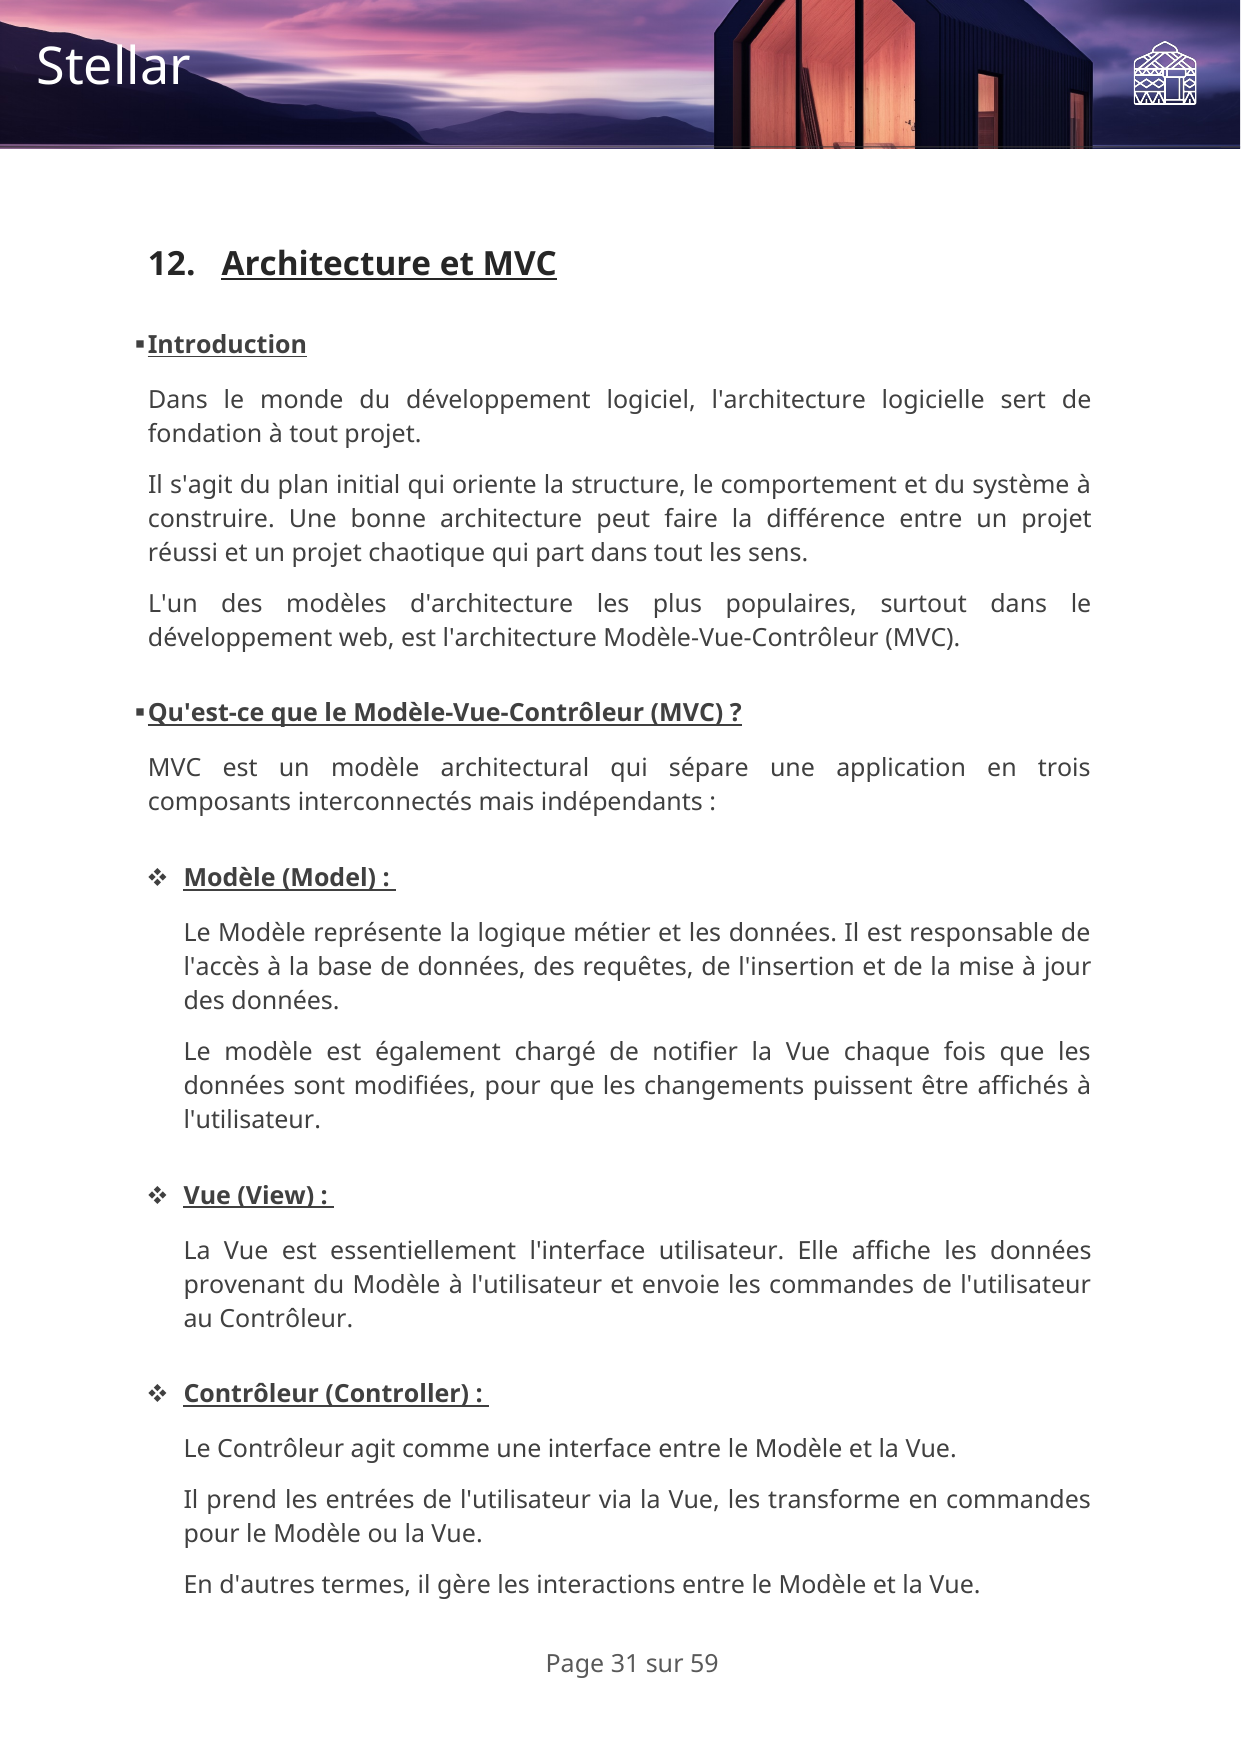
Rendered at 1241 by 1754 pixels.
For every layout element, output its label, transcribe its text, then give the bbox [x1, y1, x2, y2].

subtitle Architecture et MVC [148, 240, 1092, 285]
text Il prend les entrées de l'utilisateur via la Vue, les transforme en commandes pour le Modèle ou la Vue. [183, 1482, 1092, 1550]
subtitle Qu'est-ce que le Modèle-Vue-Contrôleur (MVC) ? [134, 695, 1092, 729]
subtitle Contrôleur (Controller) : [146, 1376, 1092, 1410]
text La Vue est essentiellement l'interface utilisateur. Elle affiche les données provenant du Modèle à l'utilisateur et envoie les commandes de l'utilisateur au Contrôleur. [183, 1232, 1092, 1334]
text Le Contrôleur agit comme une interface entre le Modèle et la Vue. [183, 1431, 1092, 1465]
text Le modèle est également chargé de notifier la Vue chaque fois que les données sont modifiées, pour que les changements puissent être affichés à l'utilisateur. [183, 1033, 1092, 1136]
picture [0, 0, 1241, 146]
text Dans le monde du développement logiciel, l'architecture logicielle sert de fondation à tout projet. [148, 382, 1092, 450]
text MVC est un modèle architectural qui sépare une application en trois composants interconnectés mais indépendants : [148, 750, 1092, 818]
subtitle Modèle (Model) : [146, 860, 1092, 894]
text Il s'agit du plan initial qui oriente la structure, le comportement et du système à construire. Une bonne architecture peut faire la différence entre un projet réussi et un projet chaotique qui part dans tout les sens. [148, 466, 1092, 569]
text L'un des modèles d'architecture les plus populaires, surtout dans le développement web, est l'architecture Modèle-Vue-Contrôleur (MVC). [148, 585, 1092, 653]
text Le Modèle représente la logique métier et les données. Il est responsable de l'accès à la base de données, des requêtes, de l'insertion et de la mise à jour des données. [183, 915, 1092, 1017]
subtitle Vue (View) : [146, 1177, 1092, 1211]
subtitle Introduction [134, 327, 1092, 361]
text En d'autres termes, il gère les interactions entre le Modèle et la Vue. [183, 1567, 1092, 1601]
